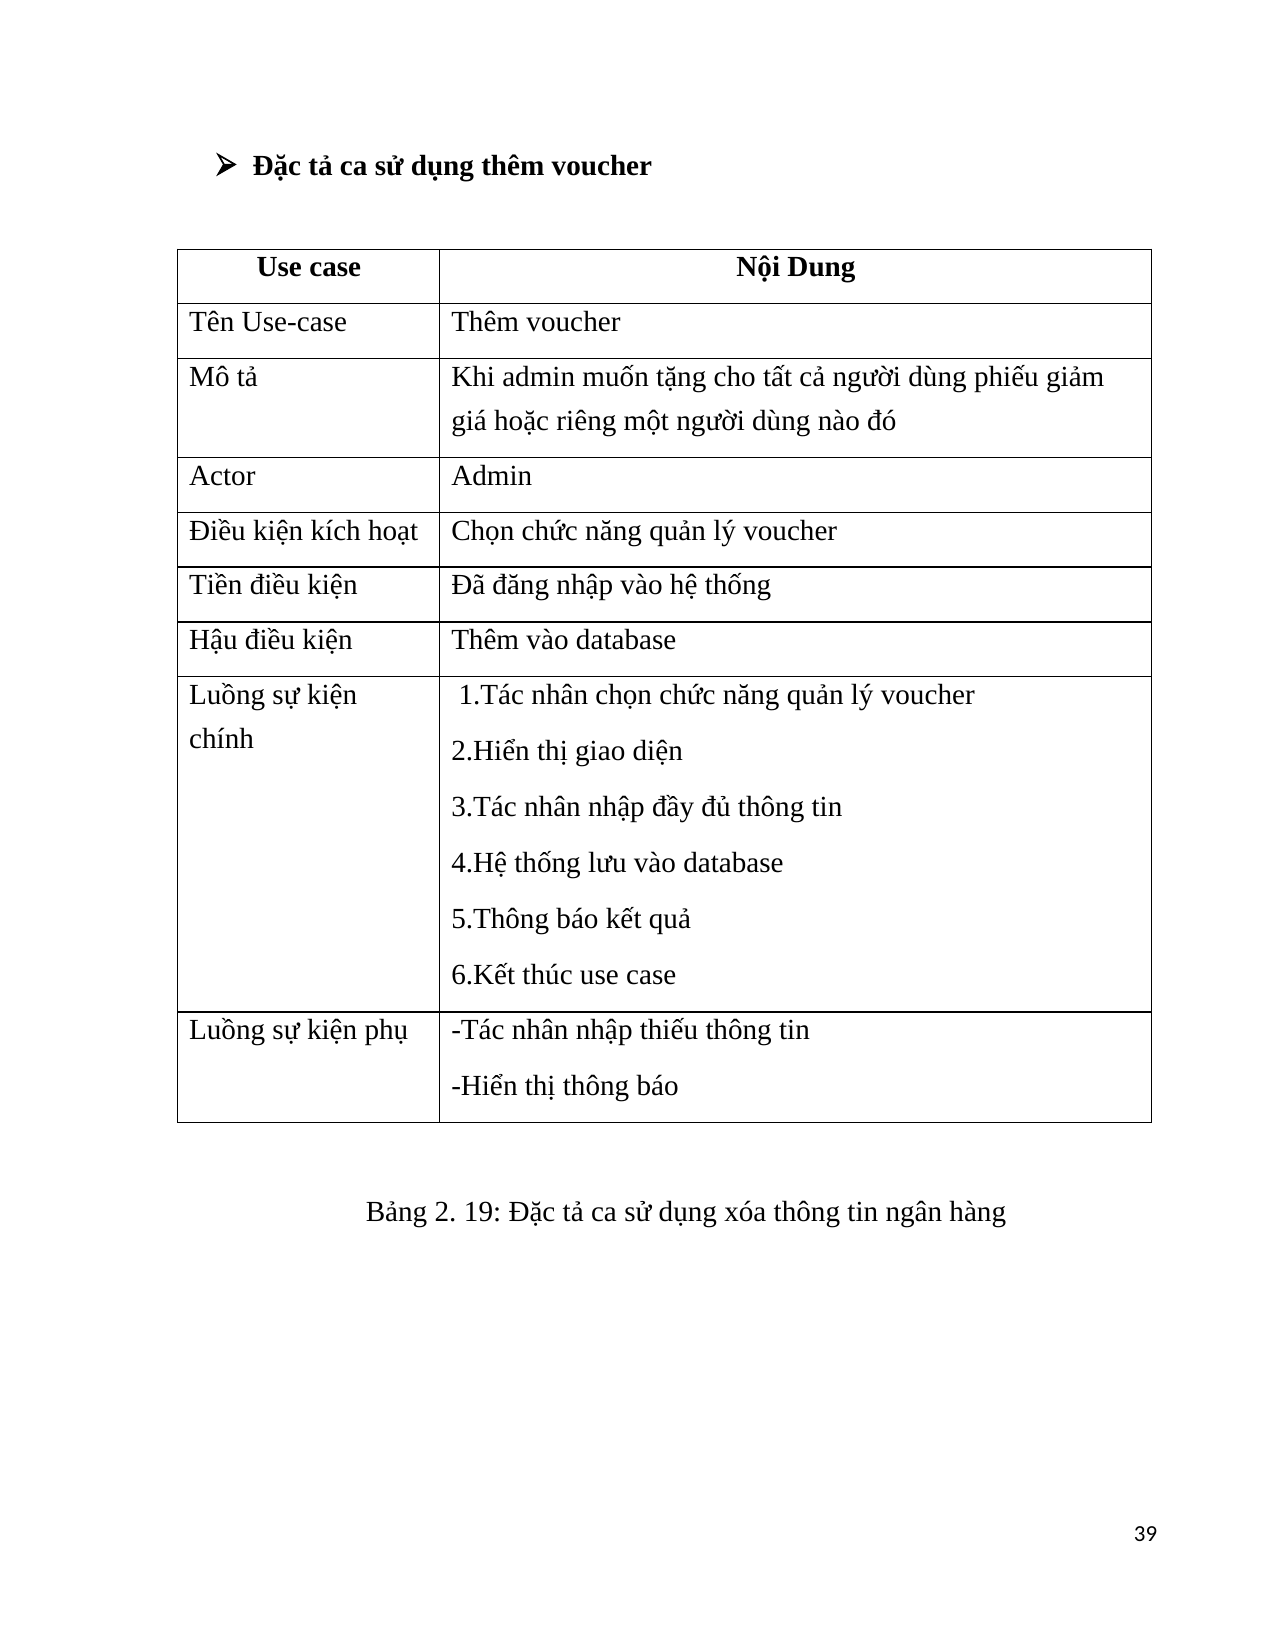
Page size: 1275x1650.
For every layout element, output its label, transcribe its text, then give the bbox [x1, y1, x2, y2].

table_cell Thêm vào database [440, 623, 1151, 676]
table_cell Đã đăng nhập vào hệ thống [440, 568, 1151, 621]
table_cell Admin [440, 458, 1151, 512]
table_header Nội Dung [440, 250, 1151, 303]
table_cell Tiền điều kiện [178, 568, 439, 621]
table_cell 1.Tác nhân chọn chức năng quản lý voucher 2.Hiển thị giao diện 3.Tác nhân nhập đầy đủ thông tin 4.Hệ thống lưu vào database 5.Thông báo kết quả 6.Kết thúc use case [440, 677, 1151, 1011]
table_cell Luồng sự kiện chính [178, 677, 439, 1011]
text Bảng 2. 19: Đặc tả ca sử dụng xóa thông tin ngân hàng [215, 1194, 1157, 1228]
table_cell Chọn chức năng quản lý voucher [440, 513, 1151, 566]
table_cell -Tác nhân nhập thiếu thông tin -Hiển thị thông báo [440, 1013, 1151, 1122]
table_cell Khi admin muốn tặng cho tất cả người dùng phiếu giảm giá hoặc riêng một người dùng nào đó [440, 359, 1151, 457]
table_cell Điều kiện kích hoạt [178, 513, 439, 566]
table_cell Mô tả [178, 359, 439, 457]
table_cell Luồng sự kiện phụ [178, 1013, 439, 1122]
table_cell Thêm voucher [440, 304, 1151, 358]
table_cell Tên Use-case [178, 304, 439, 358]
table_cell Hậu điều kiện [178, 623, 439, 676]
table_header Use case [178, 250, 439, 303]
list Đặc tả ca sử dụng thêm voucher [215, 148, 1157, 181]
table_cell Actor [178, 458, 439, 512]
